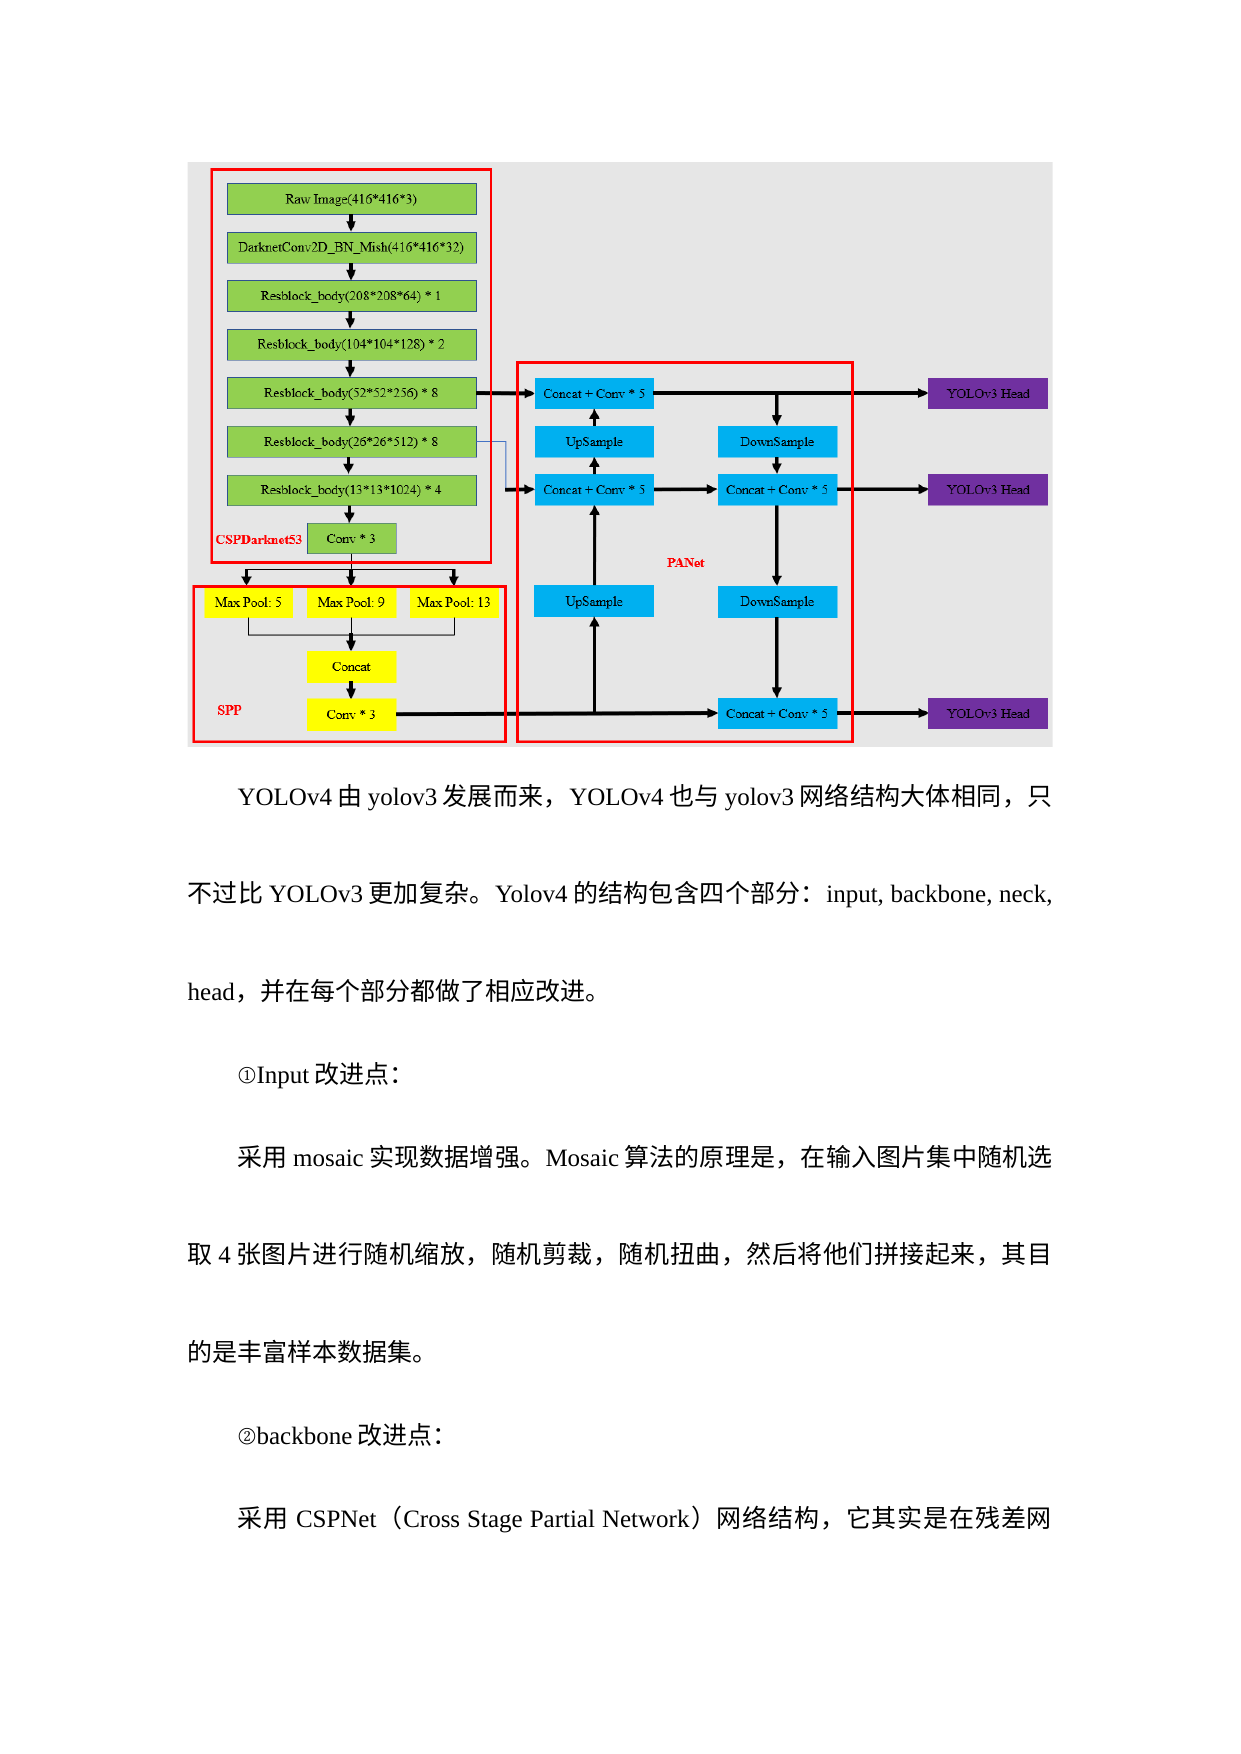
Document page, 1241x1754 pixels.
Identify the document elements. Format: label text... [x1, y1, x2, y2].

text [187, 1484, 1053, 1549]
text ②backbone改进点： [187, 1401, 1053, 1466]
text YOLOv4由yolov3发展而来，YOLOv4也与yolov3网络结构大体相同，只不过比YOLOv3更加复杂。Yolov4的结构包含四个部分：input, backbone, neck, head，并在每个部分都做了相应改进。 [187, 762, 1053, 1022]
picture [187, 162, 1053, 747]
text ①Input改进点： [187, 1040, 1053, 1105]
text 采用mosaic实现数据增强。Mosaic算法的原理是，在输入图片集中随机选取4张图片进行随机缩放，随机剪裁，随机扭曲，然后将他们拼接起来，其目的是丰富样本数据集。 [187, 1123, 1053, 1383]
